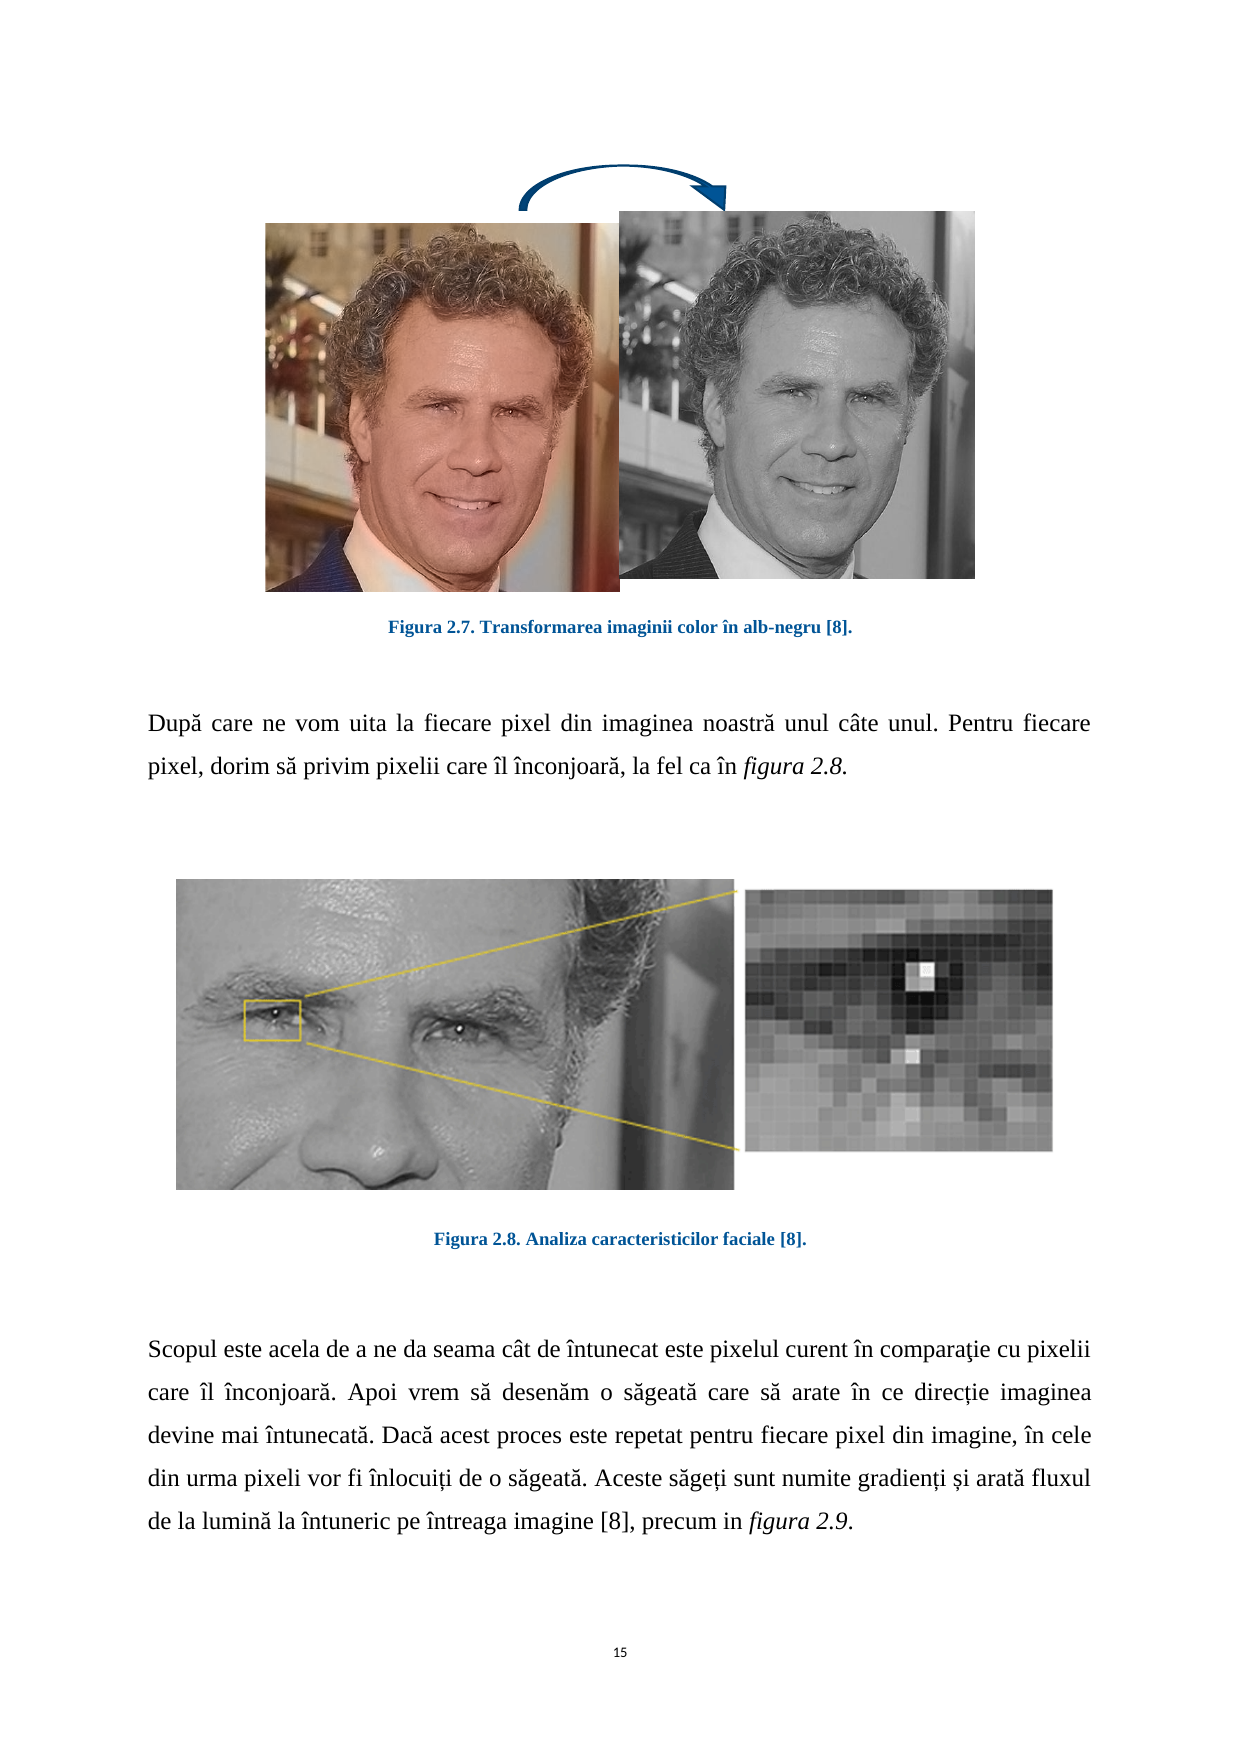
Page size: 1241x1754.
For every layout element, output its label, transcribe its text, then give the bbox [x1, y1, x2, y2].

text Scopul este acela de a ne da seama cât de întunecat este pixelul curent în comparaţie cu pixelii care îl înconjoară. Apoi vrem să desenăm o săgeată care să arate în ce direcție imaginea devine mai întunecată. Dacă acest proces este repetat pentru fiecare pixel din imagine, în cele din urma pixeli vor fi înlocuiți de o săgeată. Aceste săgeți sunt numite gradienți și arată fluxul de la lumină la întuneric pe întreaga imagine [8], precum in figura 2.9. [148, 1334, 1092, 1535]
picture [265, 211, 975, 592]
picture [176, 879, 1065, 1190]
text Figura 2.7. Transformarea imaginii color în alb-negru [8]. [148, 616, 1092, 638]
text Figura 2.8. Analiza caracteristicilor faciale [8]. [148, 1228, 1092, 1249]
text După care ne vom uita la fiecare pixel din imaginea noastră unul câte unul. Pentru fiecare pixel, dorim să privim pixelii care îl înconjoară, la fel ca în figura 2.8. [148, 708, 1092, 780]
